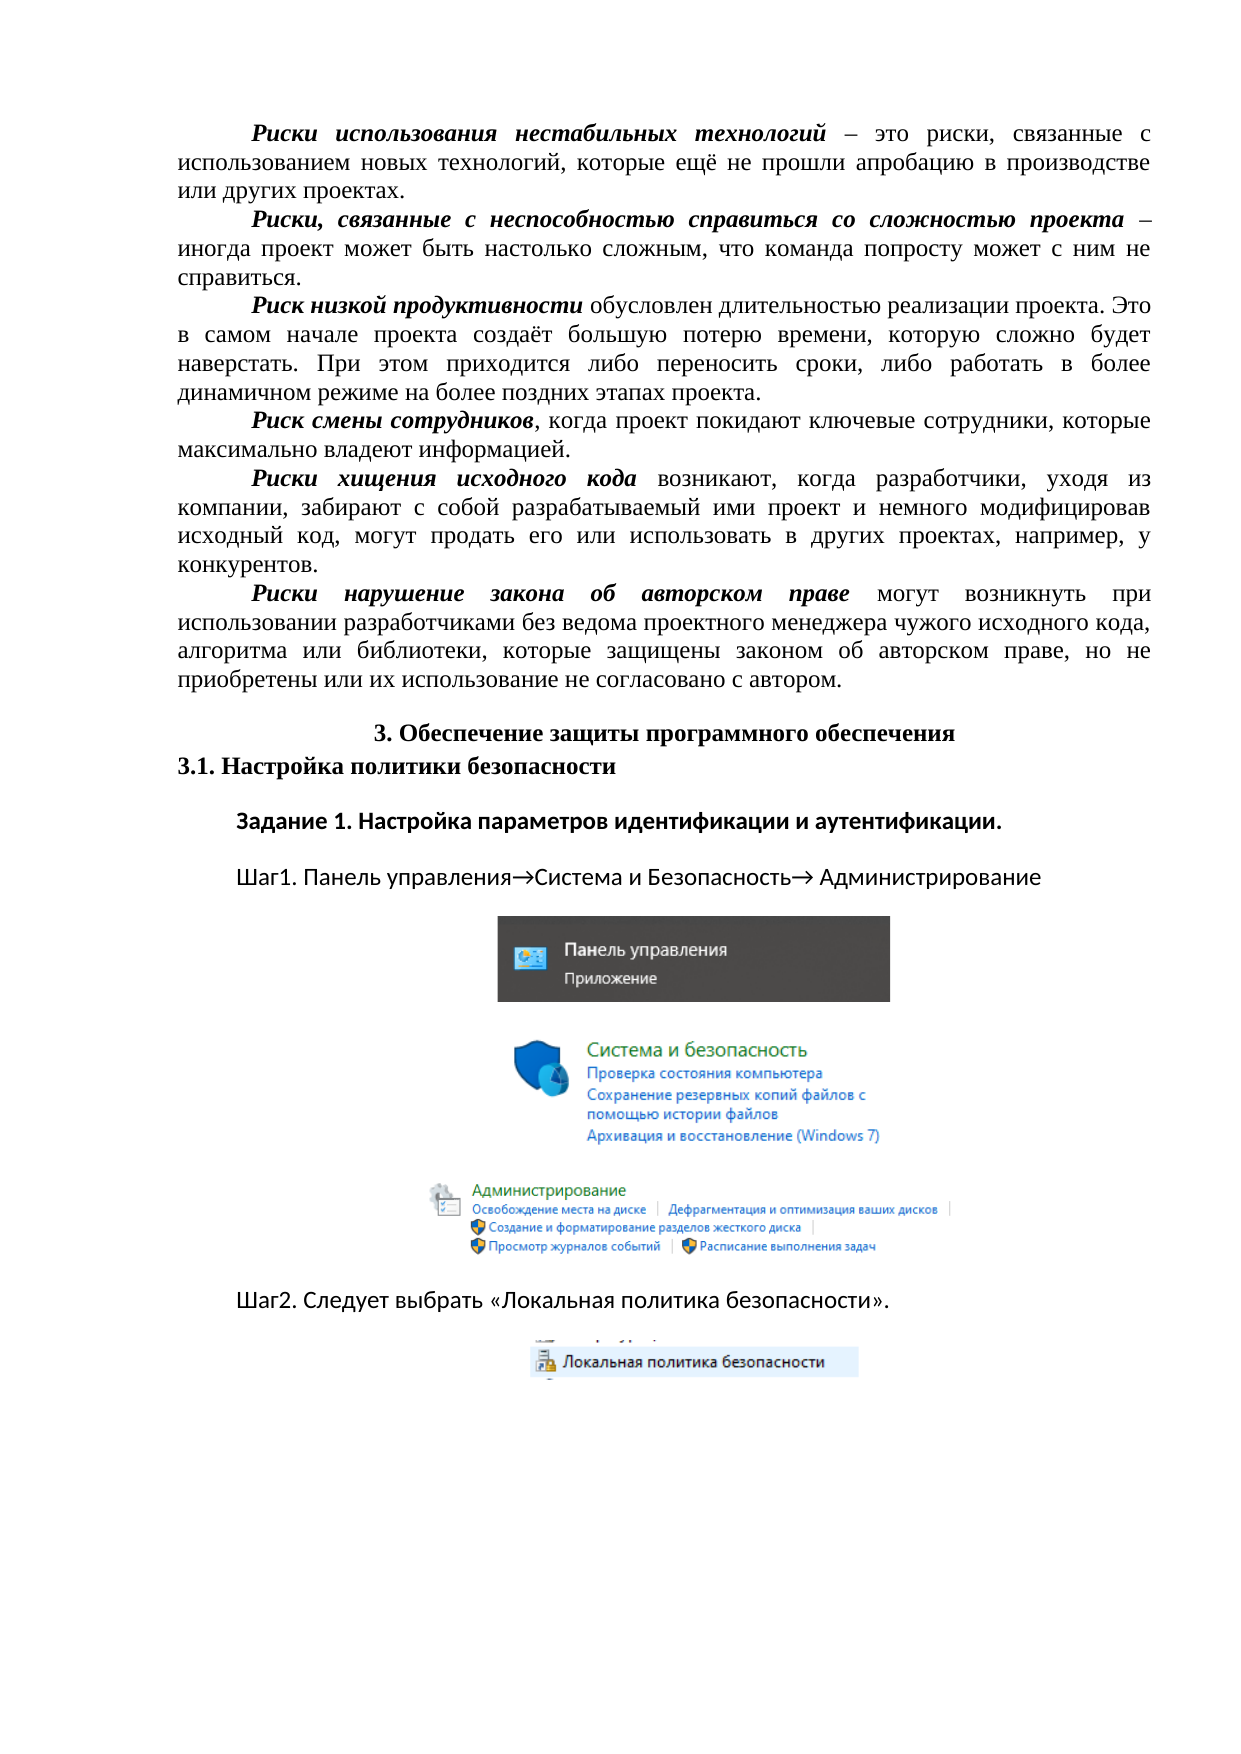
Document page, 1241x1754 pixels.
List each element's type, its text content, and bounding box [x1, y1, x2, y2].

subtitle 3. Обеспечение защиты программного обеспечения [177, 718, 1152, 747]
text Риски использования нестабильных технологий – это риски, связанные с использованием новых технологий, которые ещё не прошли апробацию в производстве или других проектах. [177, 118, 1152, 204]
text 3.1. Настройка политики безопасности [177, 751, 1152, 780]
text Риски нарушение закона об авторском праве могут возникнуть при использовании разработчиками без ведома проектного менеджера чужого исходного кода, алгоритма или библиотеки, которые защищены законом об авторском праве, но не приобретены или их использование не согласовано с автором. [177, 578, 1152, 693]
text Риски, связанные с неспособностью справиться со сложностью проекта – иногда проект может быть настолько сложным, что команда попросту может с ним не справиться. [177, 204, 1152, 291]
picture [416, 1179, 972, 1260]
text Риск низкой продуктивности обусловлен длительностью реализации проекта. Это в самом начале проекта создаёт большую потерю времени, которую сложно будет наверстать. При этом приходится либо переносить сроки, либо работать в более динамичном режиме на более поздних этапах проекта. [177, 291, 1152, 406]
text Шаг1. Панель управления→Система и Безопасность→ Администрирование [177, 861, 1152, 891]
picture [498, 1026, 890, 1155]
picture [529, 1340, 859, 1380]
text Риски хищения исходного кода возникают, когда разработчики, уходя из компании, забирают с собой разрабатываемый ими проект и немного модифицировав исходный код, могут продать его или использовать в других проектах, например, у конкурентов. [177, 463, 1152, 578]
text Шаг2. Следует выбрать «Локальная политика безопасности». [177, 1284, 1152, 1315]
text Задание 1. Настройка параметров идентификации и аутентификации. [177, 805, 1152, 836]
picture [497, 916, 891, 1002]
text Риск смены сотрудников, когда проект покидают ключевые сотрудники, которые максимально владеют информацией. [177, 406, 1152, 463]
